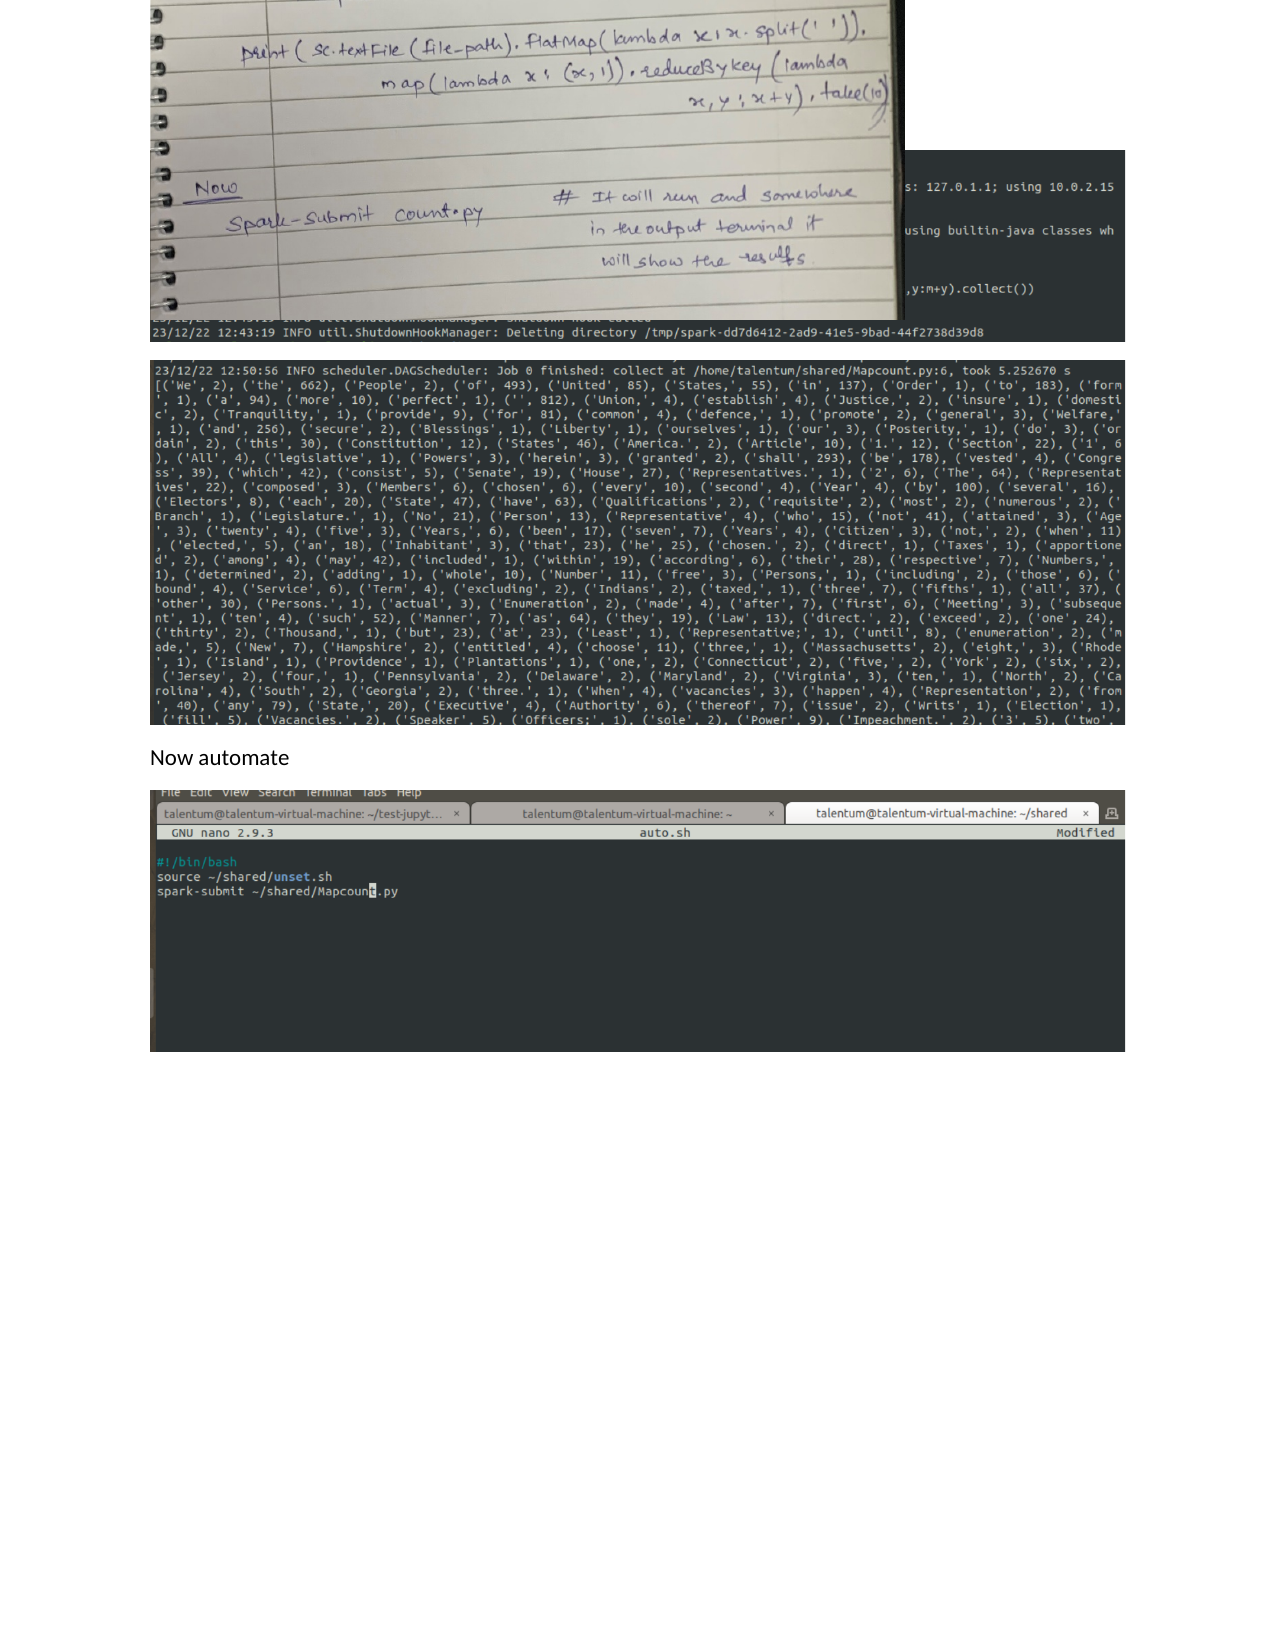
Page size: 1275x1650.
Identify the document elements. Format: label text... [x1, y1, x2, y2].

picture [150, 360, 1125, 725]
text Now automate [150, 743, 1125, 771]
picture [150, 790, 1125, 1052]
picture [150, 0, 1125, 342]
